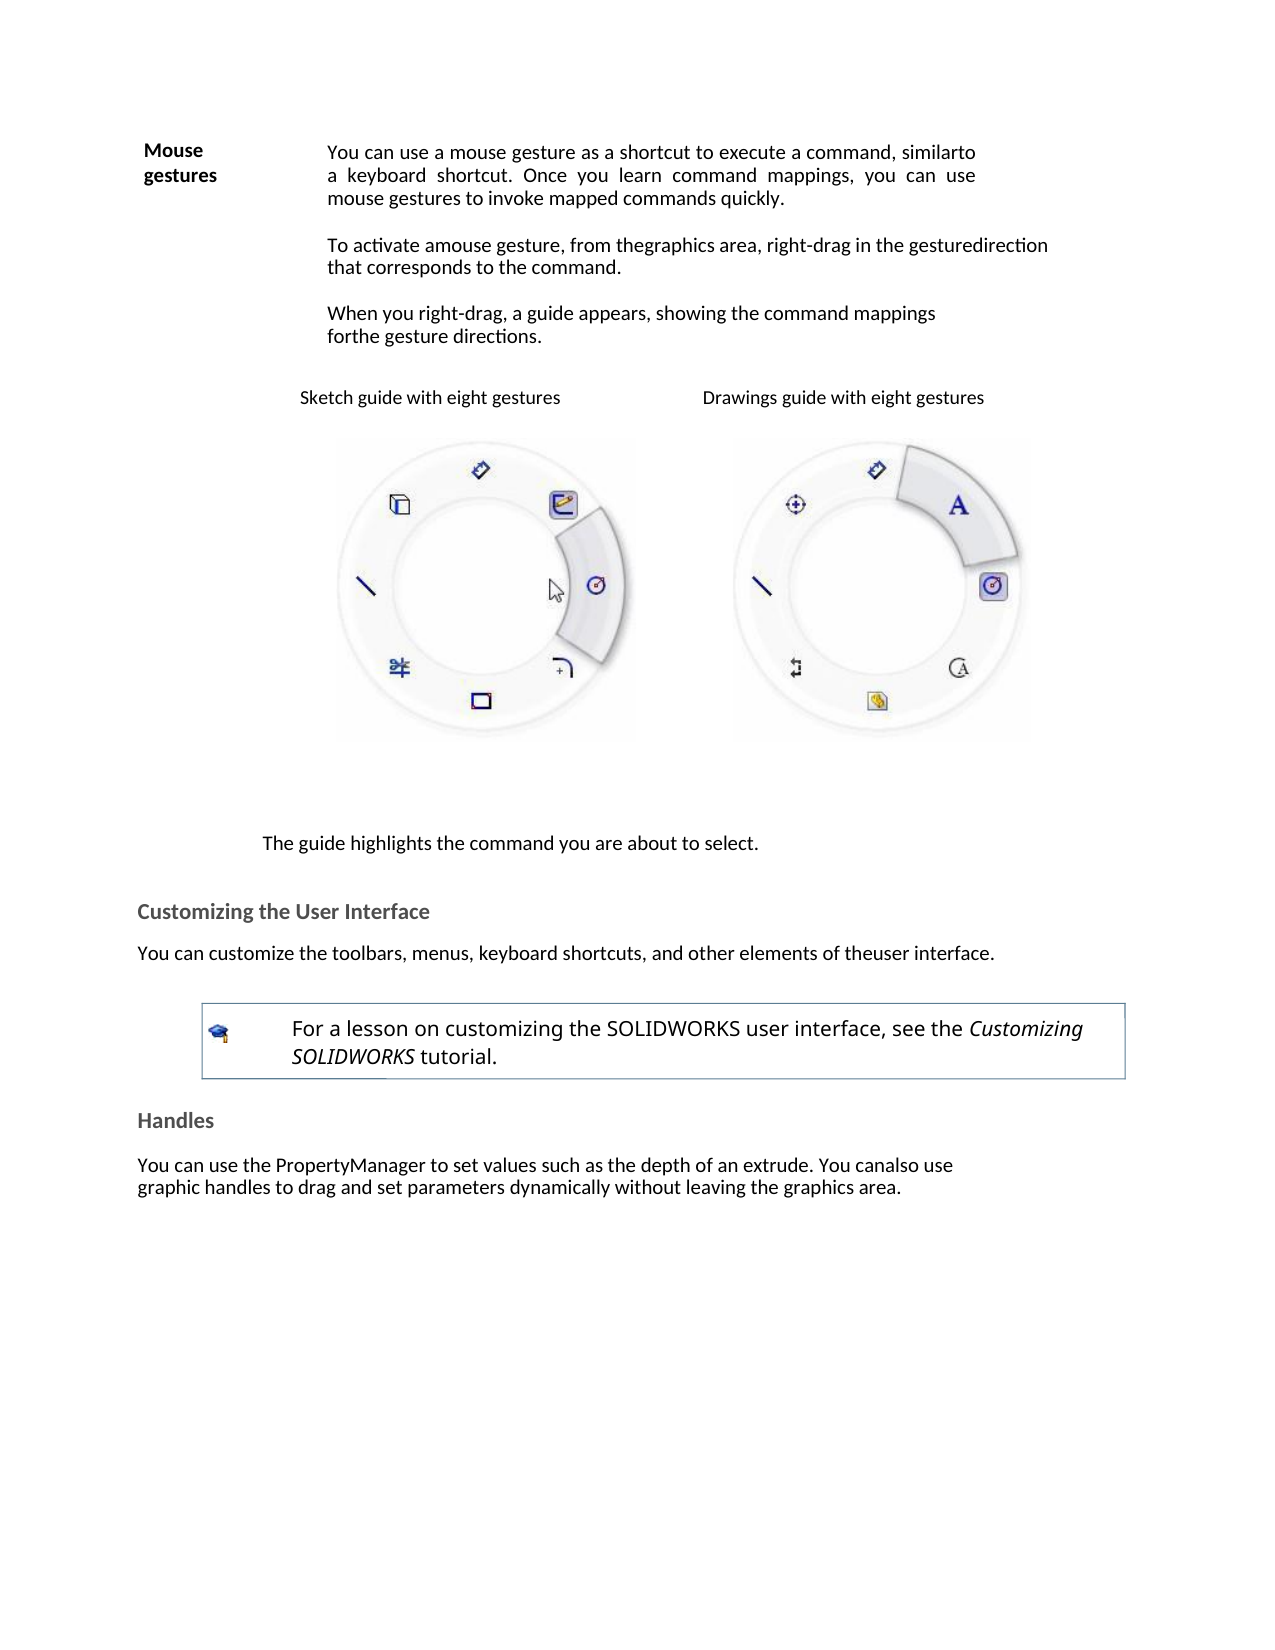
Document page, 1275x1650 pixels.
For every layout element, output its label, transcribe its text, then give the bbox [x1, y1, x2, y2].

text gestures [144, 162, 252, 187]
text Sketch guide with eight gestures [300, 385, 621, 409]
picture [208, 1024, 229, 1043]
text The guide highlights the command you are about to select. [262, 830, 1125, 855]
text Handles [137, 1106, 1125, 1134]
text When you right-drag, a guide appears, showing the command mappings forthe gesture directions. [327, 302, 985, 348]
text You can use a mouse gesture as a shortcut to execute a command, similarto a keyboard shortcut. Once you learn command mappings, you can use mouse gestures to invoke mapped commands quickly. [327, 141, 977, 211]
text Customizing the User Interface [137, 897, 1125, 925]
text To activate amouse gesture, from thegraphics area, right-drag in the gesturedirection that corresponds to the command. [327, 233, 1058, 280]
text You can customize the toolbars, menus, keyboard shortcuts, and other elements of theuser interface. [137, 940, 1125, 966]
text Drawings guide with eight gestures [696, 385, 992, 409]
text Mouse [144, 137, 252, 162]
picture [336, 438, 637, 742]
text You can use the PropertyManager to set values such as the depth of an extrude. You canalso use graphic handles to drag and set parameters dynamically without leaving the graphics area. [137, 1154, 1006, 1200]
text For a lesson on customizing the SOLIDWORKS user interface, see the Customizing SOLIDWORKS tutorial. [292, 1014, 1114, 1071]
picture [732, 438, 1032, 742]
